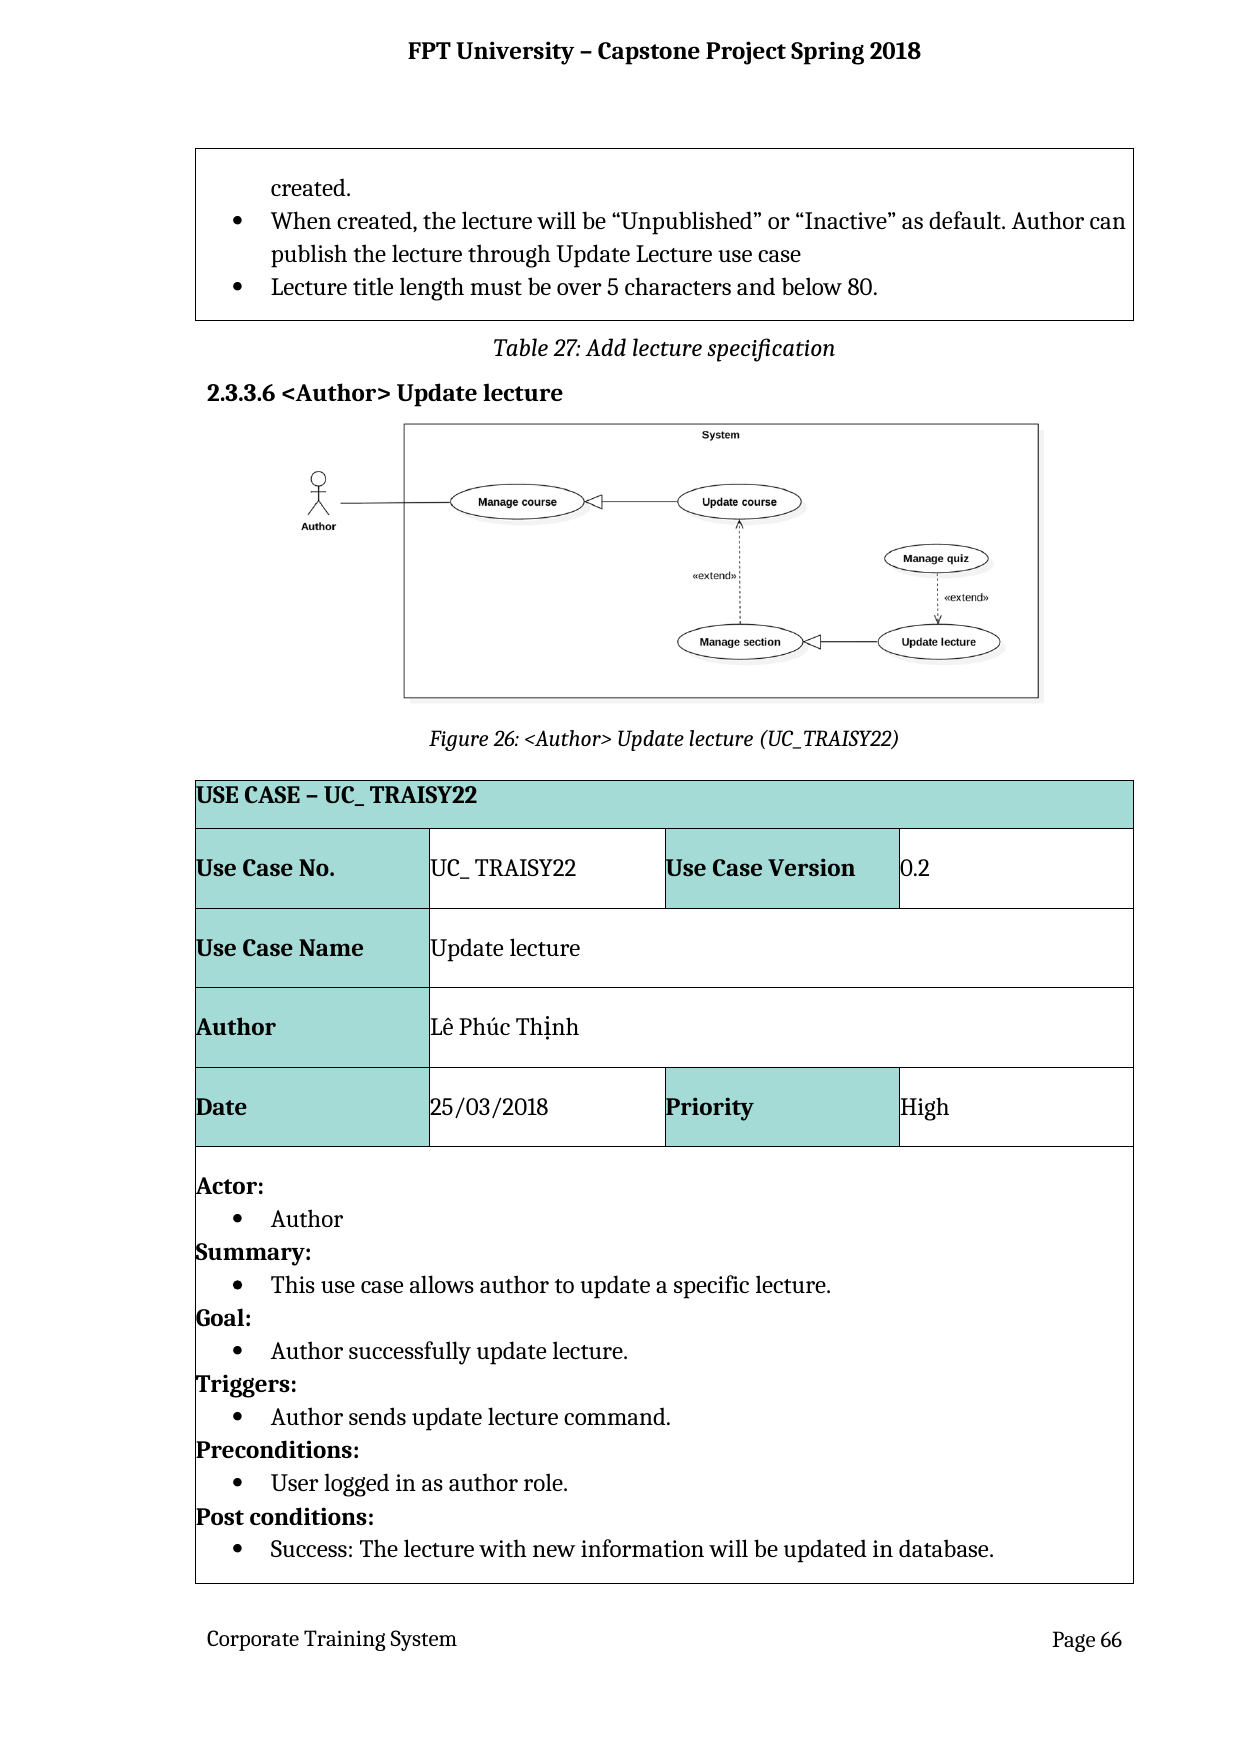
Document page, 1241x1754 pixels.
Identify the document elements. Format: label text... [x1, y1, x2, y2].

table_cell High [900, 1068, 1133, 1146]
table_cell Date [196, 1068, 429, 1146]
table_cell 0.2 [900, 829, 1133, 908]
table_cell Use Case Name [196, 909, 429, 987]
table_cell Use Case No. [196, 829, 429, 908]
table_cell 25/03/2018 [430, 1068, 665, 1146]
table_header USE CASE – UC_ TRAISY22 [196, 781, 1133, 828]
text Figure 26: <Author> Update lecture (UC_TRAISY22) [207, 726, 1122, 752]
table_cell Author [196, 988, 429, 1067]
table_cell UC_ TRAISY22 [430, 829, 665, 908]
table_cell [196, 1147, 1133, 1583]
list Table 27: Add lecture specification [207, 334, 1122, 362]
table_cell Priority [666, 1068, 899, 1146]
picture [281, 412, 1048, 707]
table_cell Lê Phúc Thịnh [430, 988, 1133, 1067]
table_cell Use Case Version [666, 829, 899, 908]
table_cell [196, 149, 1133, 320]
text 2.3.3.6 <Author> Update lecture [207, 379, 1122, 408]
table_cell Update lecture [430, 909, 1133, 987]
